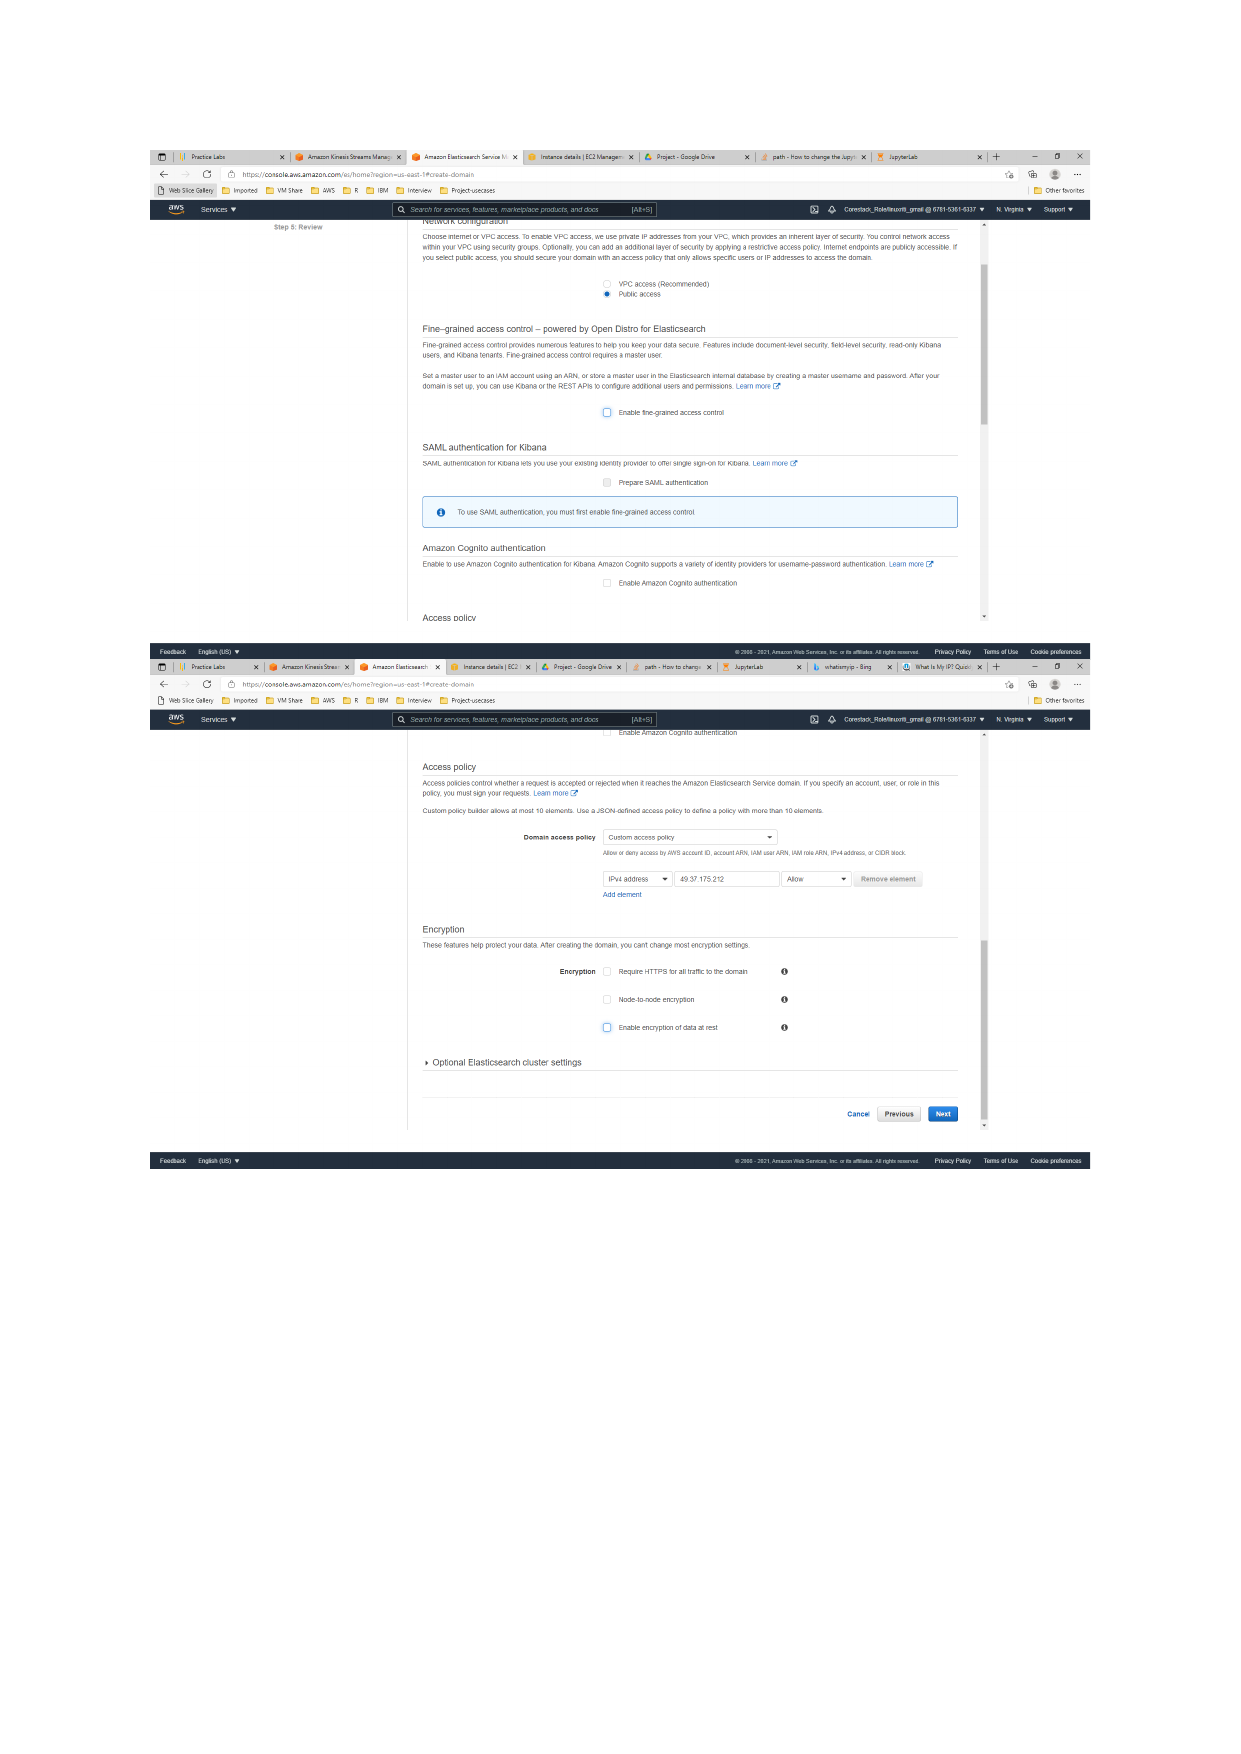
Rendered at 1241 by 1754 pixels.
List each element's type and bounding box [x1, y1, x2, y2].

picture [150, 150, 1091, 1169]
